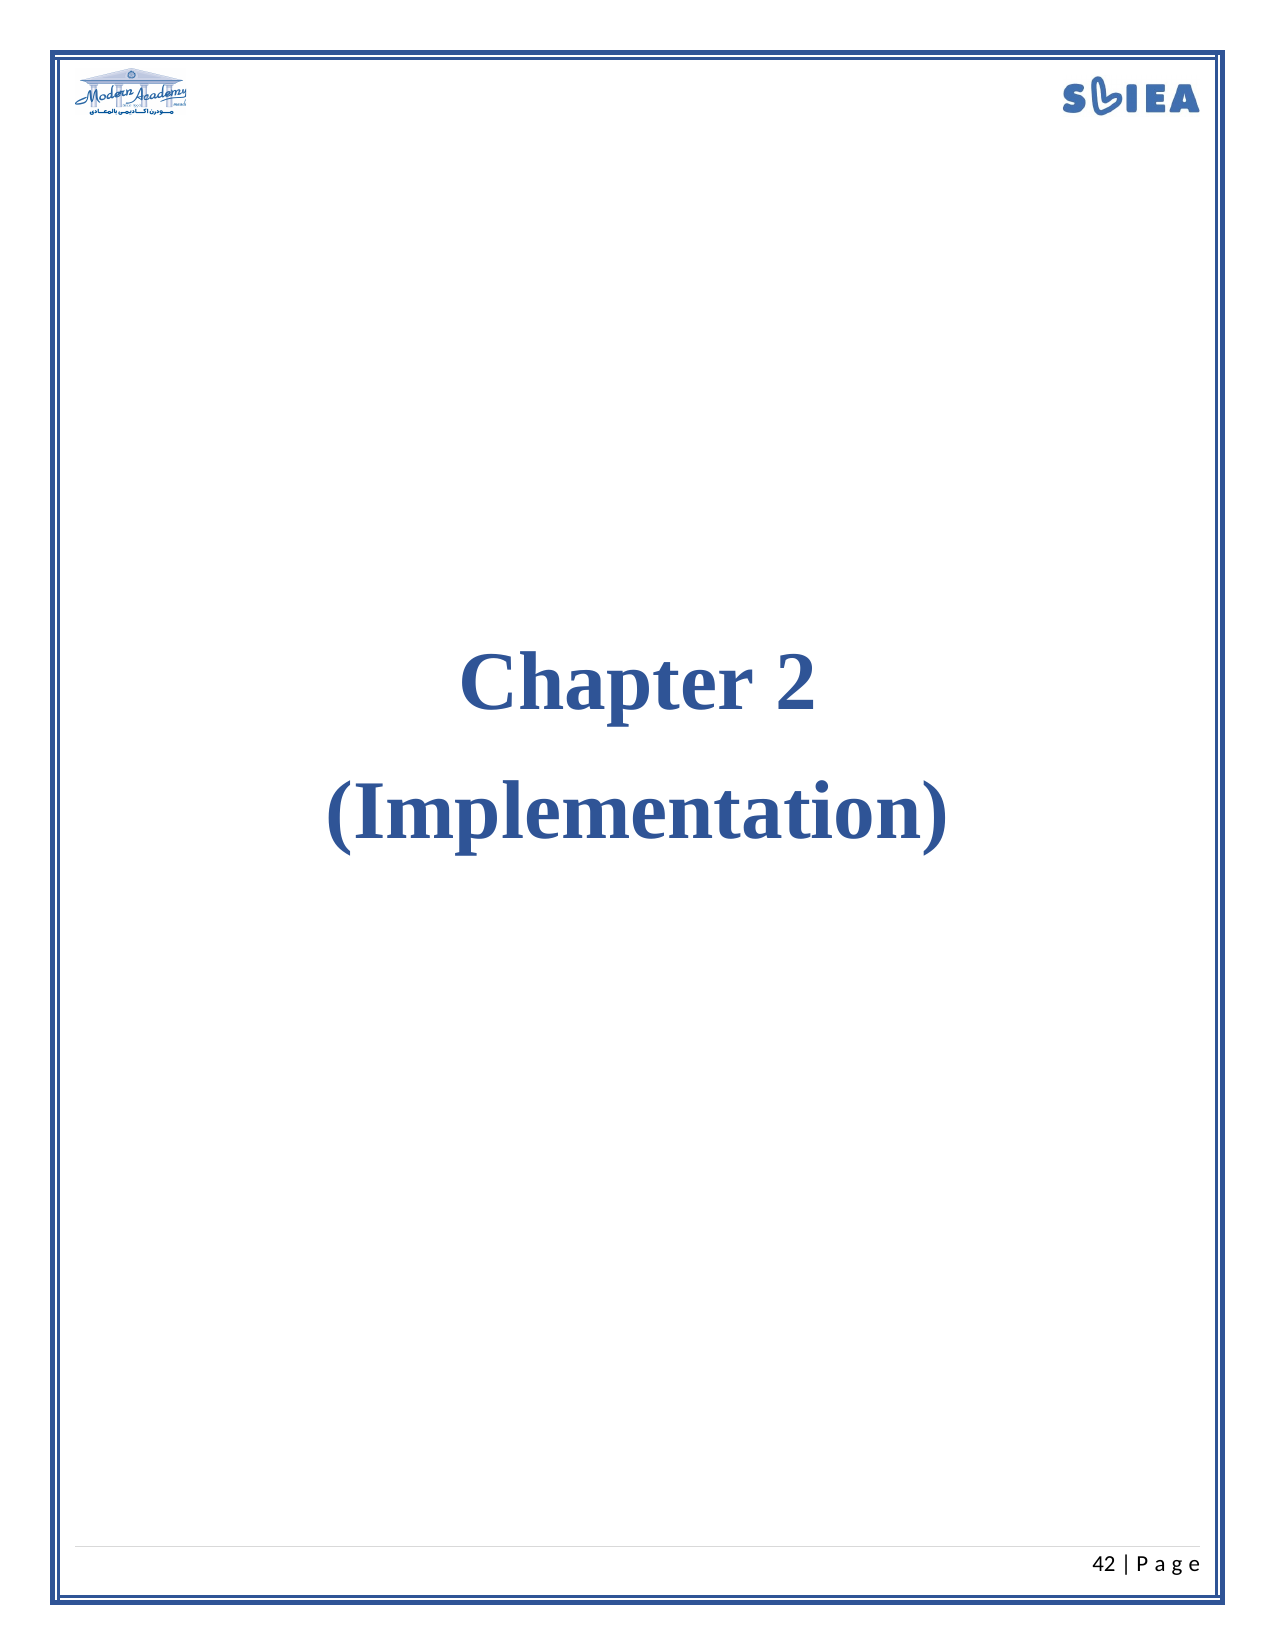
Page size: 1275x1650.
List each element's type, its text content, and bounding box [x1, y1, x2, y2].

subtitle (Implementation) [75, 760, 1200, 856]
picture [75, 68, 187, 115]
subtitle Chapter 2 [75, 632, 1200, 728]
picture [1062, 75, 1200, 117]
